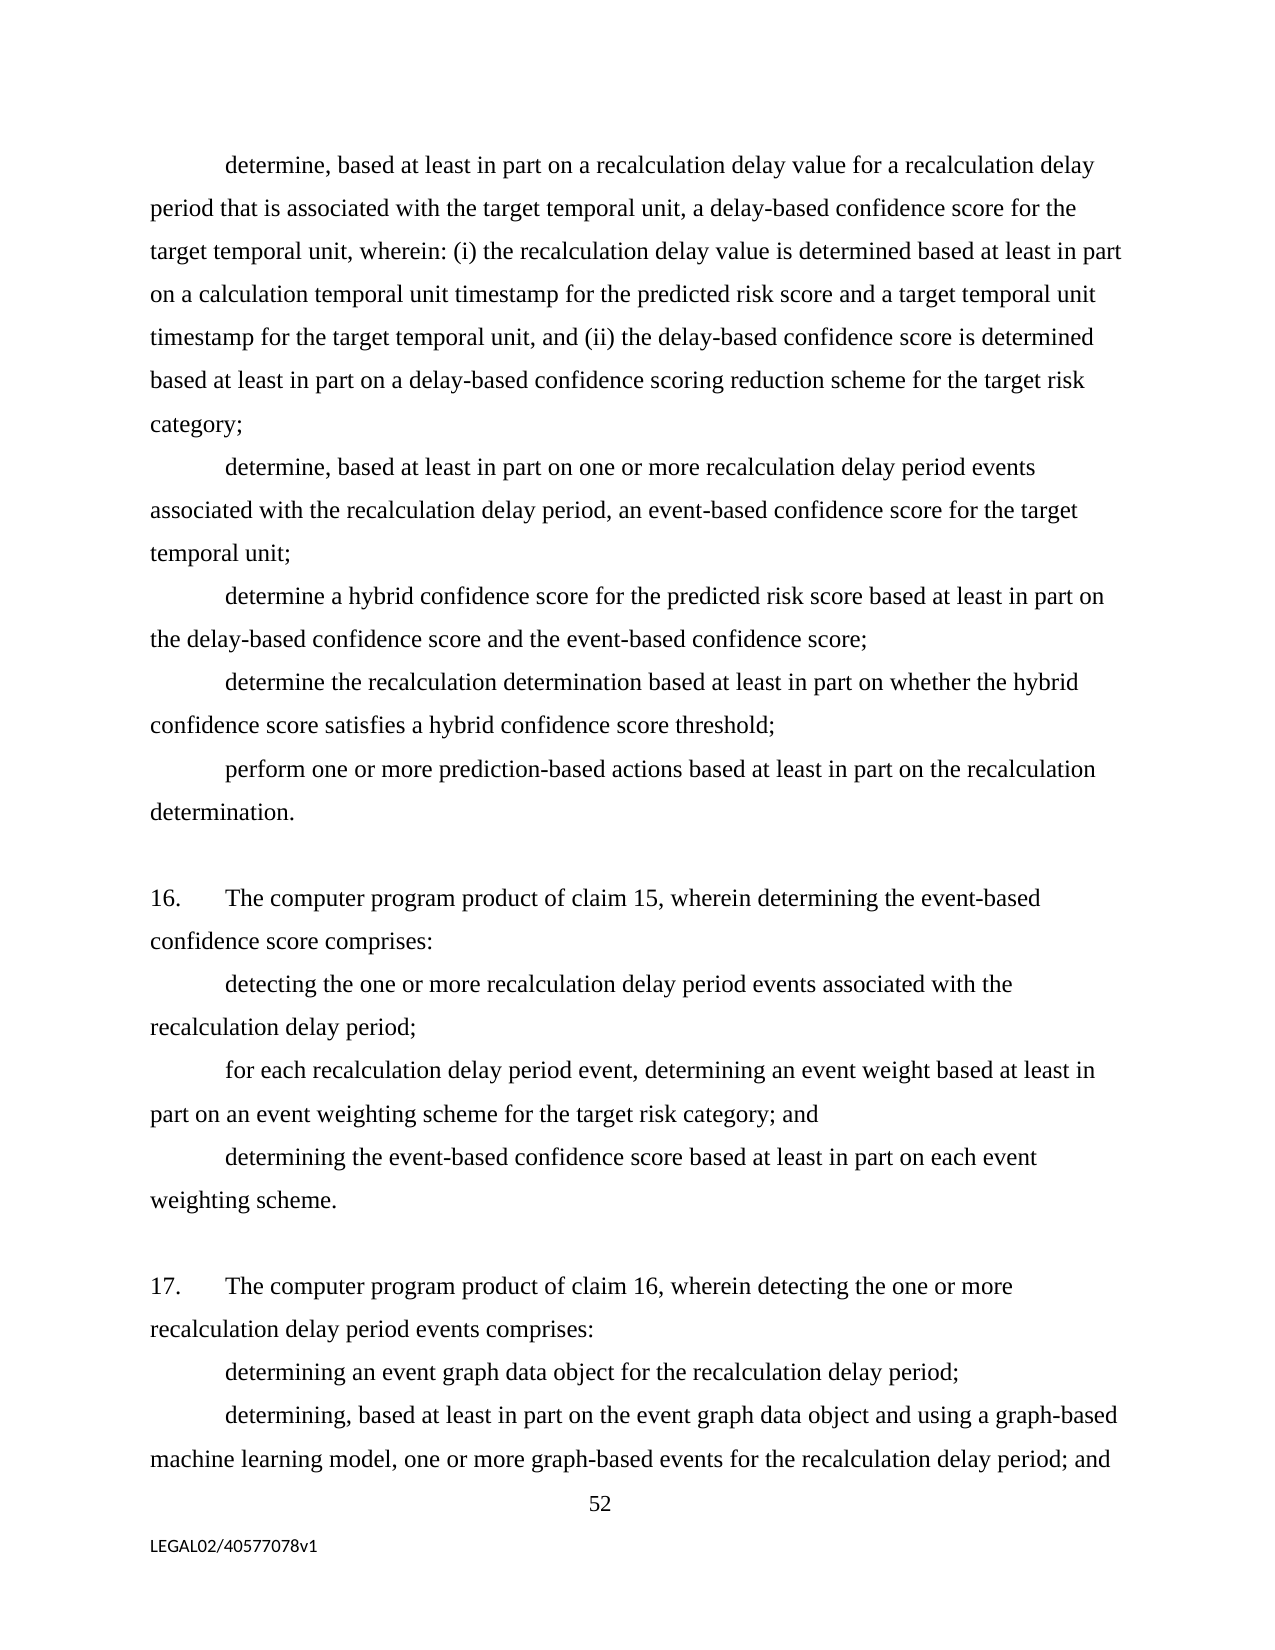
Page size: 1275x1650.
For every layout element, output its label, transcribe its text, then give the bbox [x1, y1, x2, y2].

text determine, based at least in part on one or more recalculation delay period events associated with the recalculation delay period, an event-based confidence score for the target temporal unit; [150, 452, 1125, 567]
text determine the recalculation determination based at least in part on whether the hybrid confidence score satisfies a hybrid confidence score threshold; [150, 667, 1125, 739]
text determining, based at least in part on the event graph data object and using a graph-based machine learning model, one or more graph-based events for the recalculation delay period; and [150, 1401, 1125, 1472]
list The computer program product of claim 15, wherein determining the event-based confidence score comprises: [150, 883, 1125, 955]
list determining the event-based confidence score based at least in part on each event weighting scheme. [150, 1142, 1125, 1214]
text perform one or more prediction-based actions based at least in part on the recalculation determination. [150, 754, 1125, 826]
text for each recalculation delay period event, determining an event weight based at least in part on an event weighting scheme for the target risk category; and [150, 1056, 1125, 1127]
text determine, based at least in part on a recalculation delay value for a recalculation delay period that is associated with the target temporal unit, a delay-based confidence score for the target temporal unit, wherein: (i) the recalculation delay value is determined based at least in part on a calculation temporal unit timestamp for the predicted risk score and a target temporal unit timestamp for the target temporal unit, and (ii) the delay-based confidence score is determined based at least in part on a delay-based confidence scoring reduction scheme for the target risk category; [150, 150, 1125, 437]
text detecting the one or more recalculation delay period events associated with the recalculation delay period; [150, 969, 1125, 1041]
text determining an event graph data object for the recalculation delay period; [150, 1357, 1125, 1386]
text determine a hybrid confidence score for the predicted risk score based at least in part on the delay-based confidence score and the event-based confidence score; [150, 581, 1125, 653]
list The computer program product of claim 16, wherein detecting the one or more recalculation delay period events comprises: [150, 1271, 1125, 1343]
